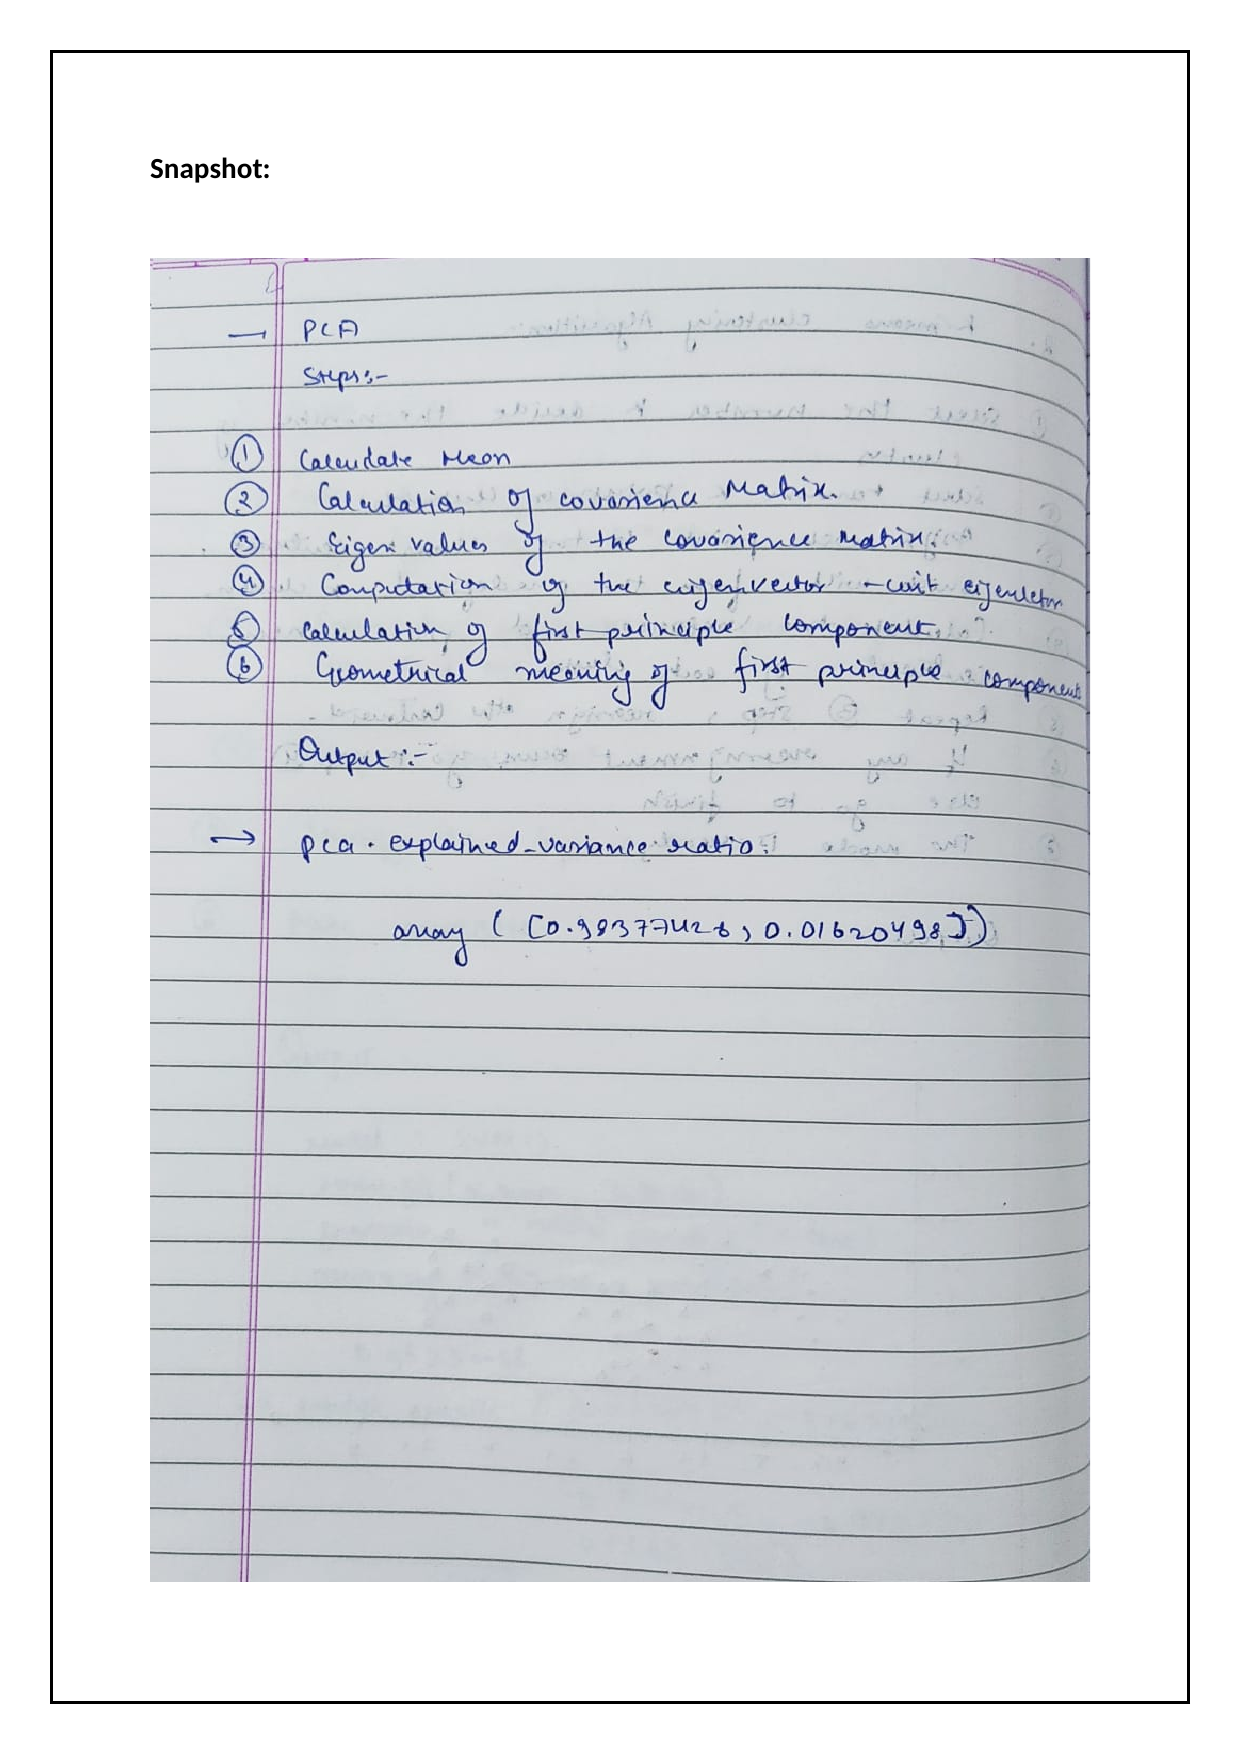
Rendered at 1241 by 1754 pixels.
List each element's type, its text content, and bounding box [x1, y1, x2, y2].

text Snapshot: [150, 150, 1090, 186]
picture [150, 258, 1091, 1582]
